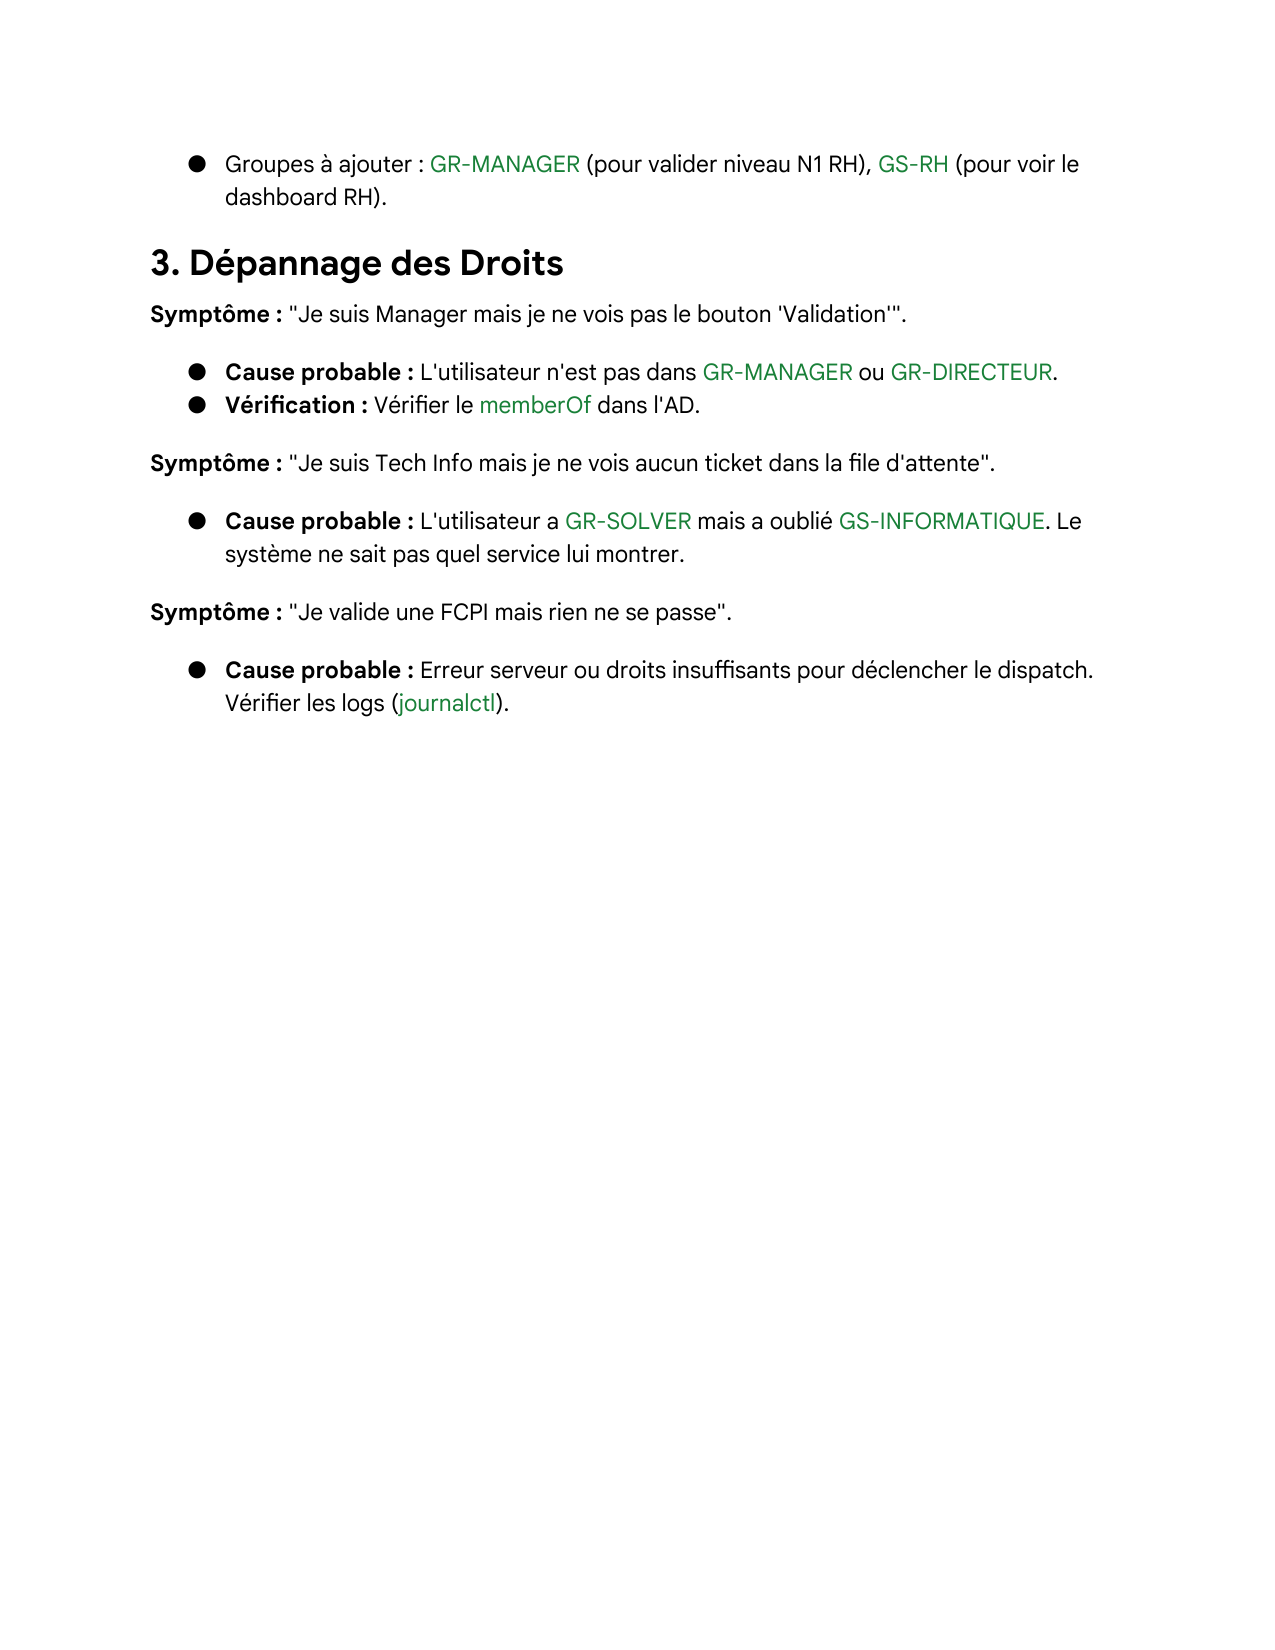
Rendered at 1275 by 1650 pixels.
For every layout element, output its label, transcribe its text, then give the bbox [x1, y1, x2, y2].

text Symptôme : "Je suis Tech Info mais je ne vois aucun ticket dans la file d'attente". [150, 449, 1125, 478]
list Groupes à ajouter : GR-MANAGER (pour valider niveau N1 RH), GS-RH (pour voir le dashboard RH). [187, 150, 1125, 212]
text Symptôme : "Je valide une FCPI mais rien ne se passe". [150, 598, 1125, 627]
list Cause probable : L'utilisateur n'est pas dans GR-MANAGER ou GR-DIRECTEUR. [187, 358, 1125, 387]
subtitle 3. Dépannage des Droits [150, 241, 1125, 285]
text Symptôme : "Je suis Manager mais je ne vois pas le bouton 'Validation'". [150, 300, 1125, 329]
list Cause probable : Erreur serveur ou droits insuffisants pour déclencher le dispatch. Vérifier les logs (journalctl). [187, 656, 1125, 718]
list Cause probable : L'utilisateur a GR-SOLVER mais a oublié GS-INFORMATIQUE. Le système ne sait pas quel service lui montrer. [187, 507, 1125, 569]
list Vérification : Vérifier le memberOf dans l'AD. [187, 391, 1125, 420]
